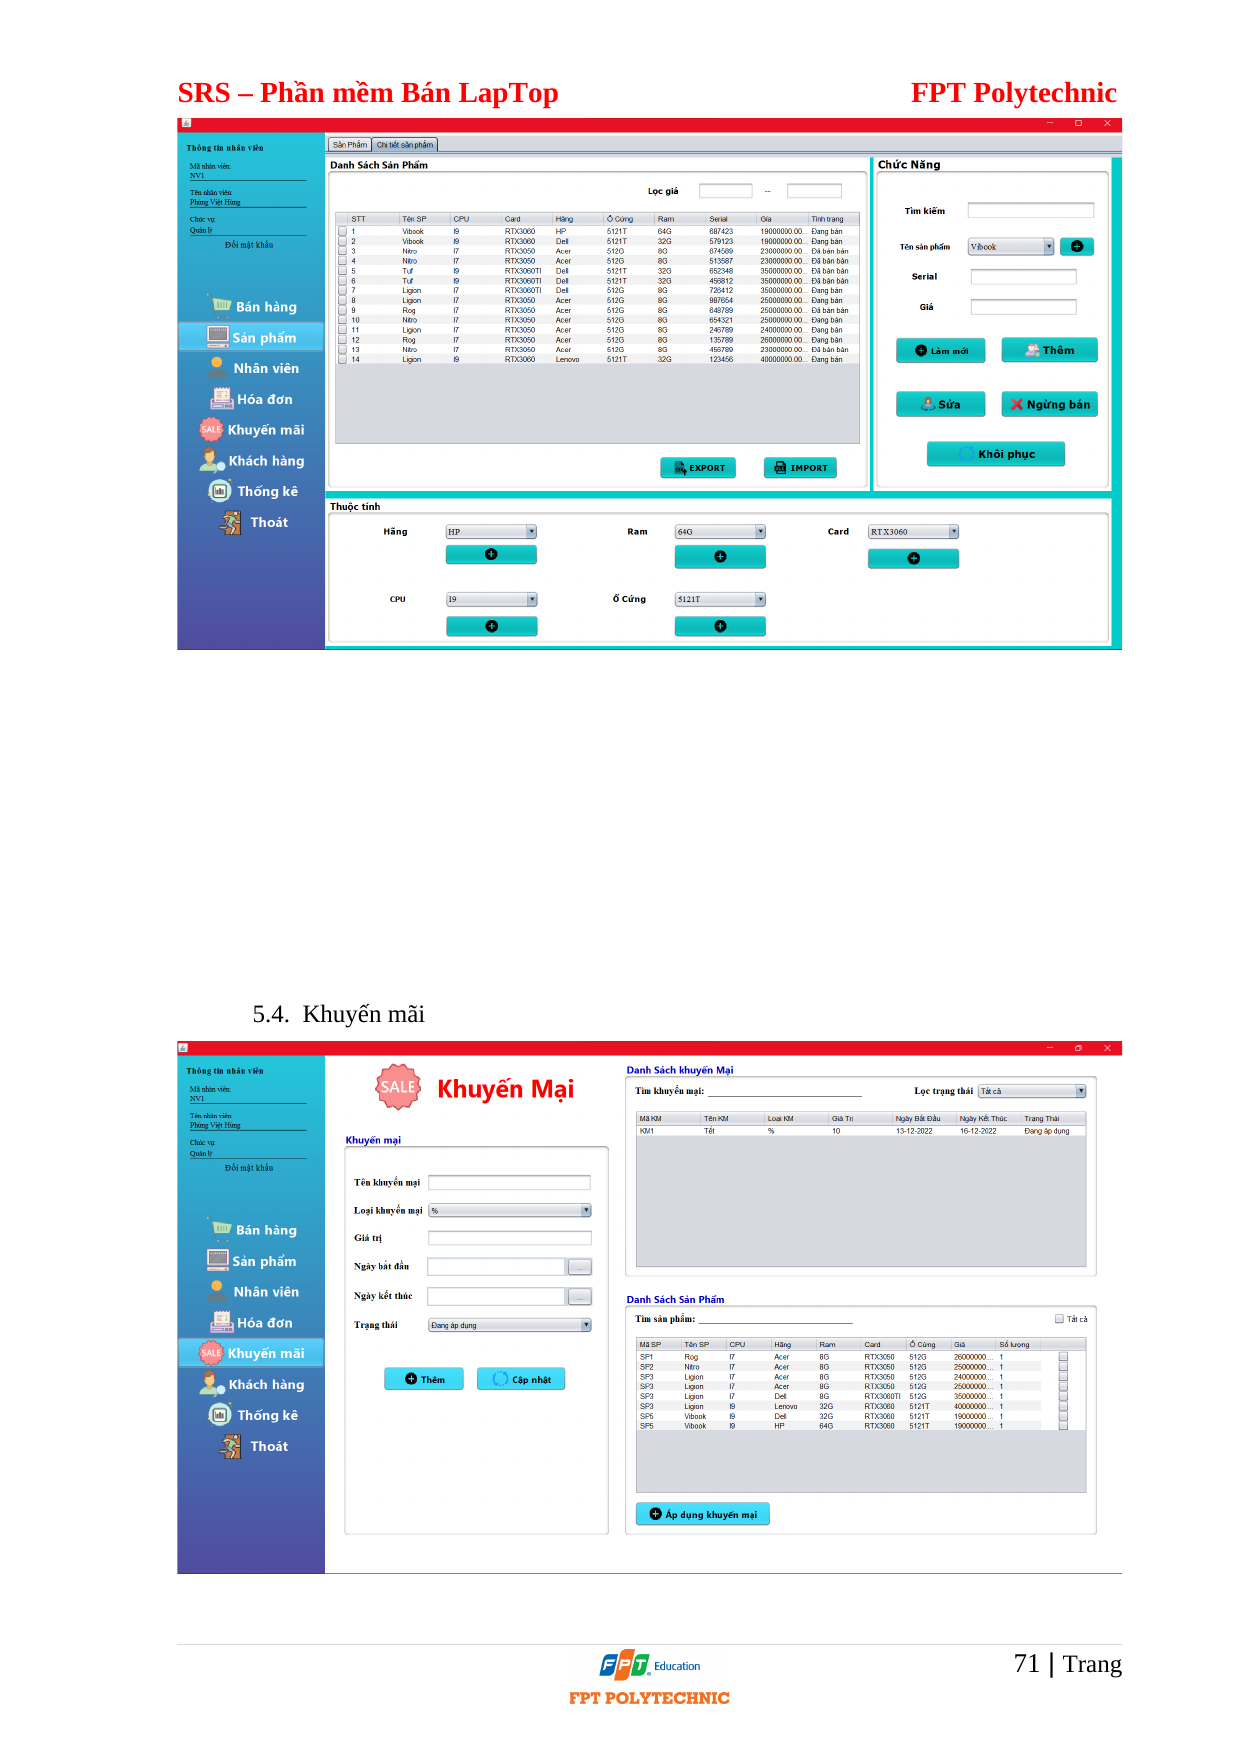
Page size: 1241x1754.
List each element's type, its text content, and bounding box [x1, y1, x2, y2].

picture [177, 1041, 1123, 1574]
subtitle Khuyến mãi [252, 999, 1122, 1027]
picture [177, 118, 1123, 650]
picture [569, 1649, 730, 1704]
